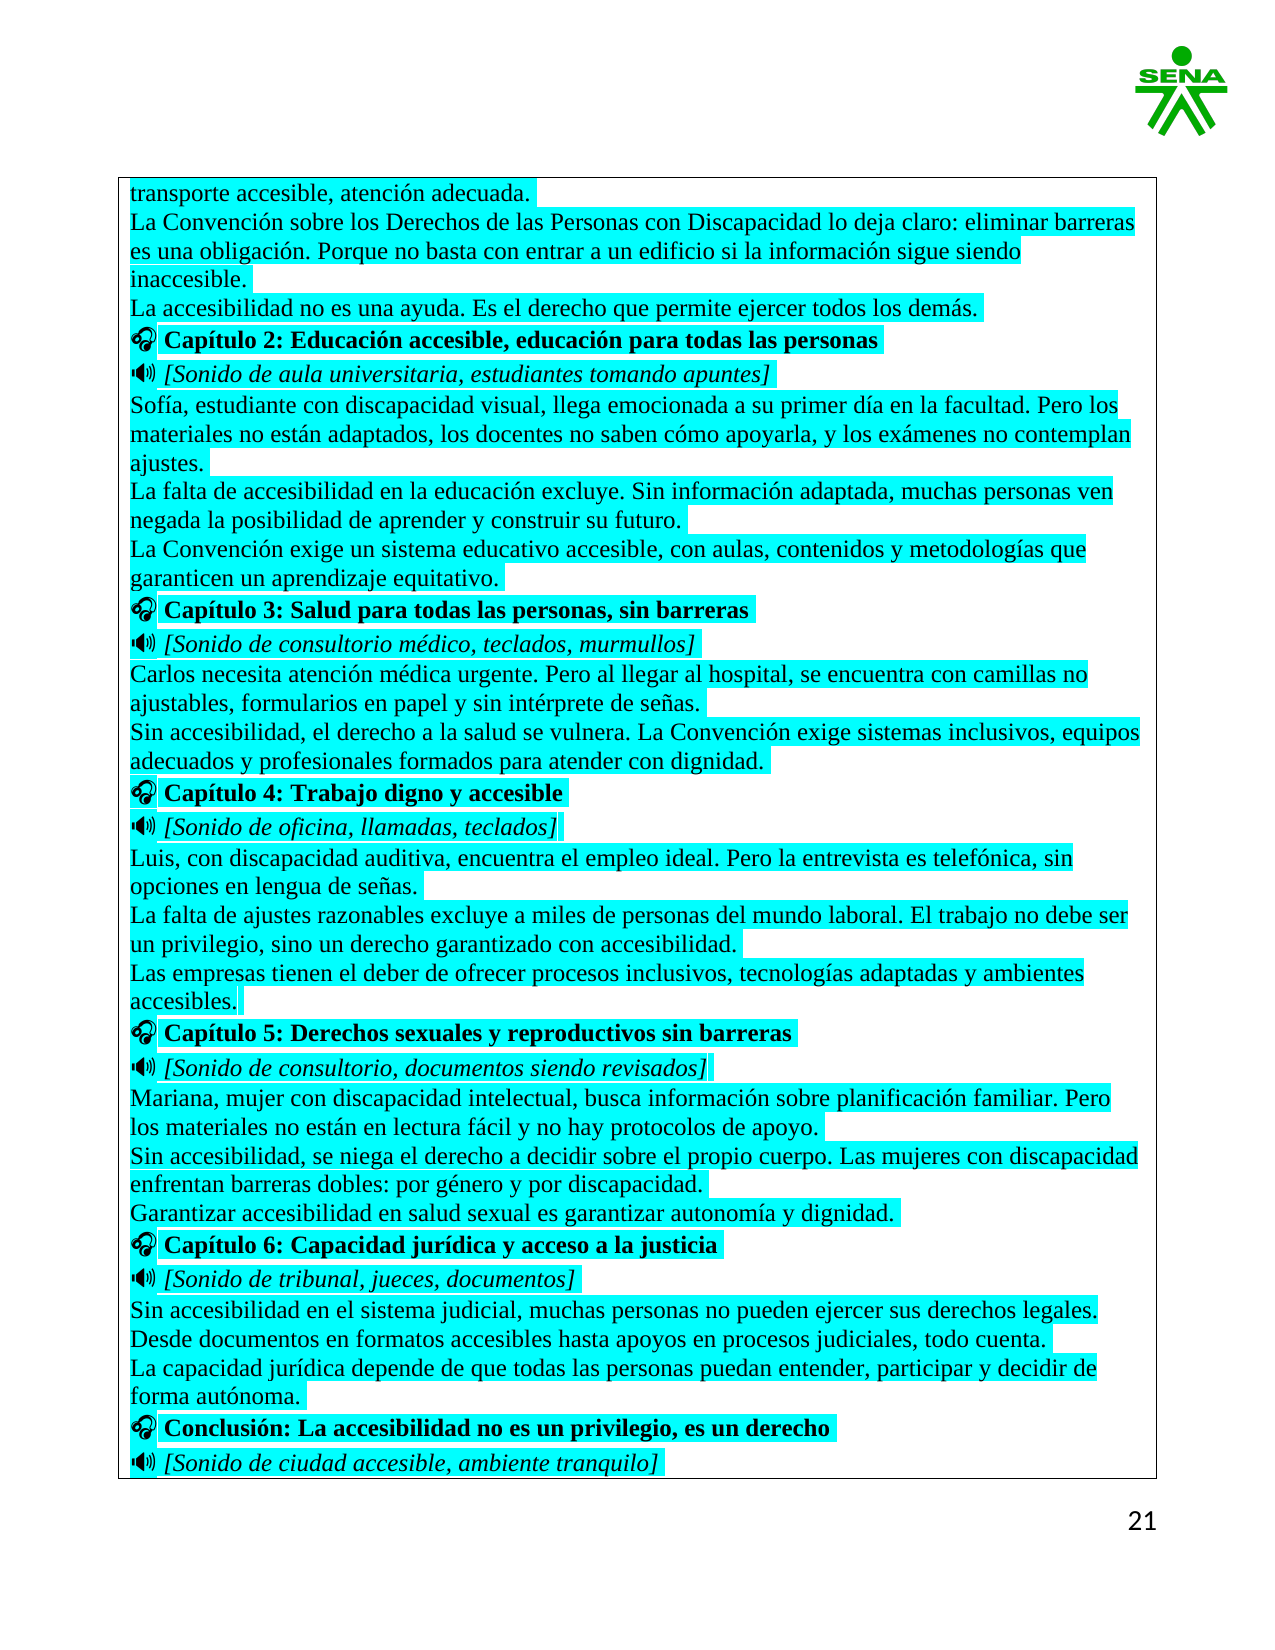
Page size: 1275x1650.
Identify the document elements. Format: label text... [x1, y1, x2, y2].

picture [1135, 46, 1228, 136]
